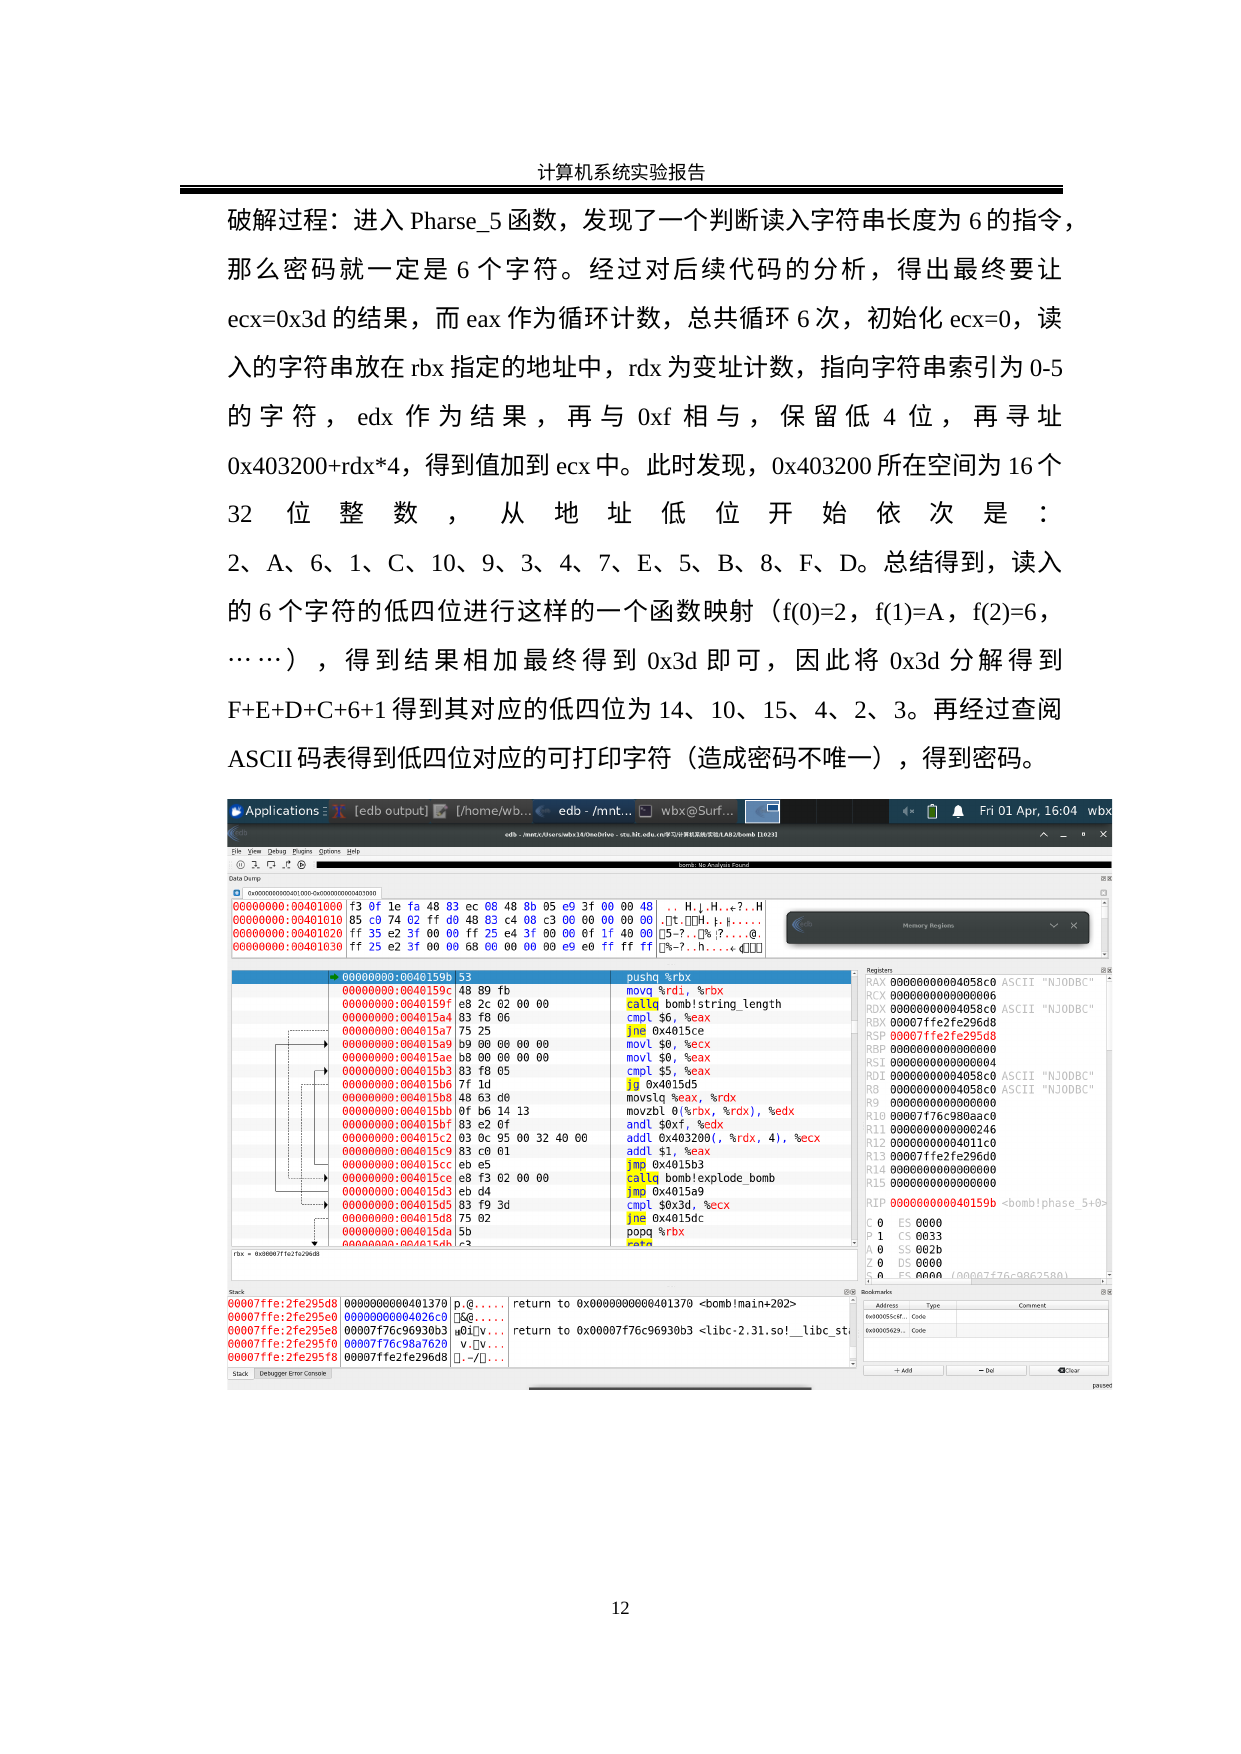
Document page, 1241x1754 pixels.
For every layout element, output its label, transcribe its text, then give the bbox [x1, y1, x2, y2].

picture [227, 799, 1113, 1390]
text 破解过程：进入Pharse_5函数，发现了一个判断读入字符串长度为6的指令，那么密码就一定是6个字符。经过对后续代码的分析，得出最终要让ecx=0x3d的结果，而eax作为循环计数，总共循环6次，初始化ecx=0，读入的字符串放在rbx指定的地址中，rdx为变址计数，指向字符串索引为0-5的字符，edx作为结果，再与0xf相与，保留低4位，再寻址0x403200+rdx*4，得到值加到ecx中。此时发现，0x403200所在空间为16个32位整数，从地址低位开始依次是：2、A、6、1、C、10、9、3、4、7、E、5、B、8、F、D。总结得到，读入的6个字符的低四位进行这样的一个函数映射（f(0)=2，f(1)=A，f(2)=6，……），得到结果相加最终得到0x3d即可，因此将0x3d分解得到F+E+D+C+6+1得到其对应的低四位为14、10、15、4、2、3。再经过查阅ASCII码表得到低四位对应的可打印字符（造成密码不唯一），得到密码。 [227, 201, 1063, 774]
